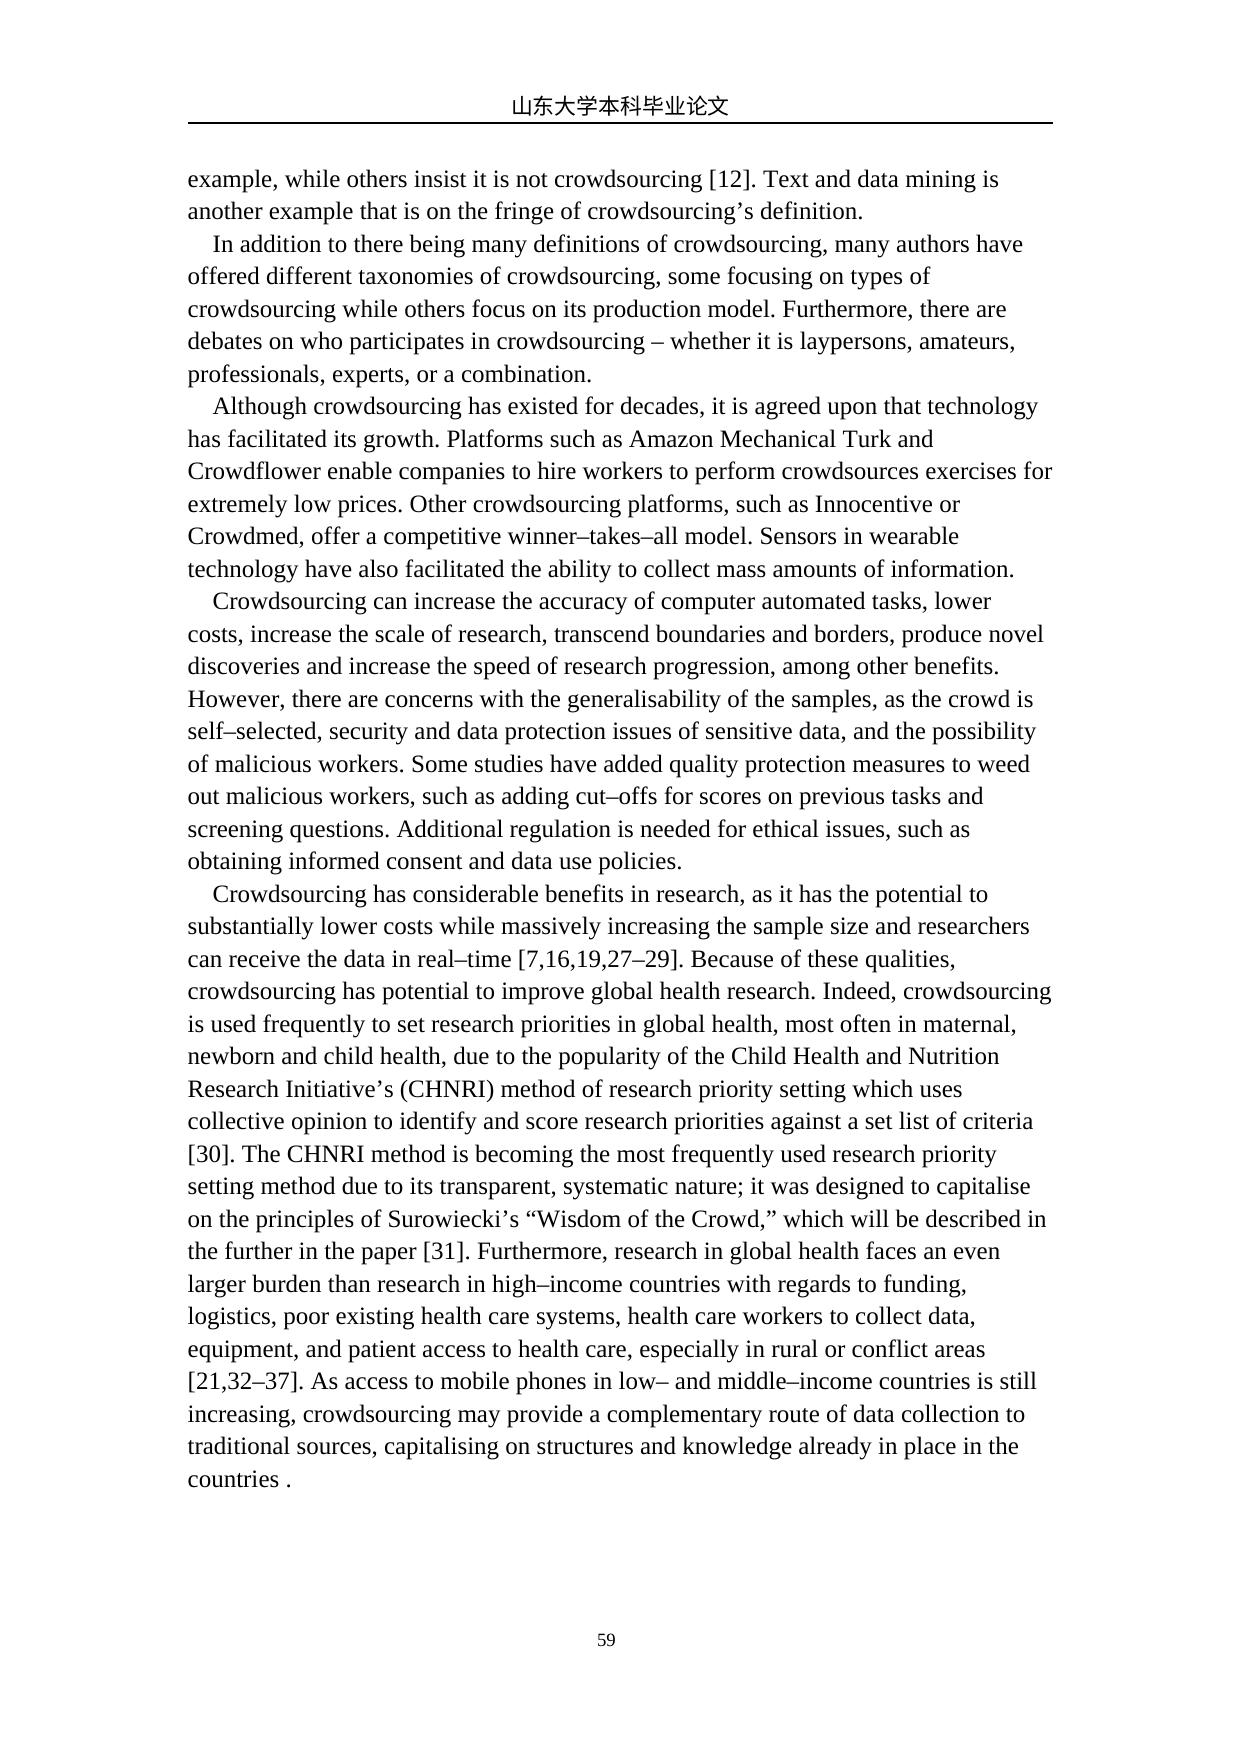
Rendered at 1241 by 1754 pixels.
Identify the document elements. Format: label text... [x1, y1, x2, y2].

text In addition to there being many definitions of crowdsourcing, many authors have offered different taxonomies of crowdsourcing, some focusing on types of crowdsourcing while others focus on its production model. Furthermore, there are debates on who participates in crowdsourcing – whether it is laypersons, amateurs, professionals, experts, or a combination. [187, 227, 1053, 389]
text Crowdsourcing has considerable benefits in research, as it has the potential to substantially lower costs while massively increasing the sample size and researchers can receive the data in real–time [7,16,19,27–29]. Because of these qualities, crowdsourcing has potential to improve global health research. Indeed, crowdsourcing is used frequently to set research priorities in global health, most often in maternal, newborn and child health, due to the popularity of the Child Health and Nutrition Research Initiative’s (CHNRI) method of research priority setting which uses collective opinion to identify and score research priorities against a set list of criteria [30]. The CHNRI method is becoming the most frequently used research priority setting method due to its transparent, systematic nature; it was designed to capitalise on the principles of Surowiecki’s “Wisdom of the Crowd,” which will be described in the further in the paper [31]. Furthermore, research in global health faces an even larger burden than research in high–income countries with regards to funding, logistics, poor existing health care systems, health care workers to collect data, equipment, and patient access to health care, especially in rural or conflict areas [21,32–37]. As access to mobile phones in low– and middle–income countries is still increasing, crowdsourcing may provide a complementary route of data collection to traditional sources, capitalising on structures and knowledge already in place in the countries . [187, 877, 1053, 1494]
text Although crowdsourcing has existed for decades, it is agreed upon that technology has facilitated its growth. Platforms such as Amazon Mechanical Turk and Crowdflower enable companies to hire workers to perform crowdsources exercises for extremely low prices. Other crowdsourcing platforms, such as Innocentive or Crowdmed, offer a competitive winner–takes–all model. Sensors in wearable technology have also facilitated the ability to collect mass amounts of information. [187, 389, 1053, 584]
text Crowdsourcing can increase the accuracy of computer automated tasks, lower costs, increase the scale of research, transcend boundaries and borders, produce novel discoveries and increase the speed of research progression, among other benefits. However, there are concerns with the generalisability of the samples, as the crowd is self–selected, security and data protection issues of sensitive data, and the possibility of malicious workers. Some studies have added quality protection measures to weed out malicious workers, such as adding cut–offs for scores on previous tasks and screening questions. Additional regulation is needed for ethical issues, such as obtaining informed consent and data use policies. [187, 584, 1053, 877]
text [187, 162, 1053, 227]
